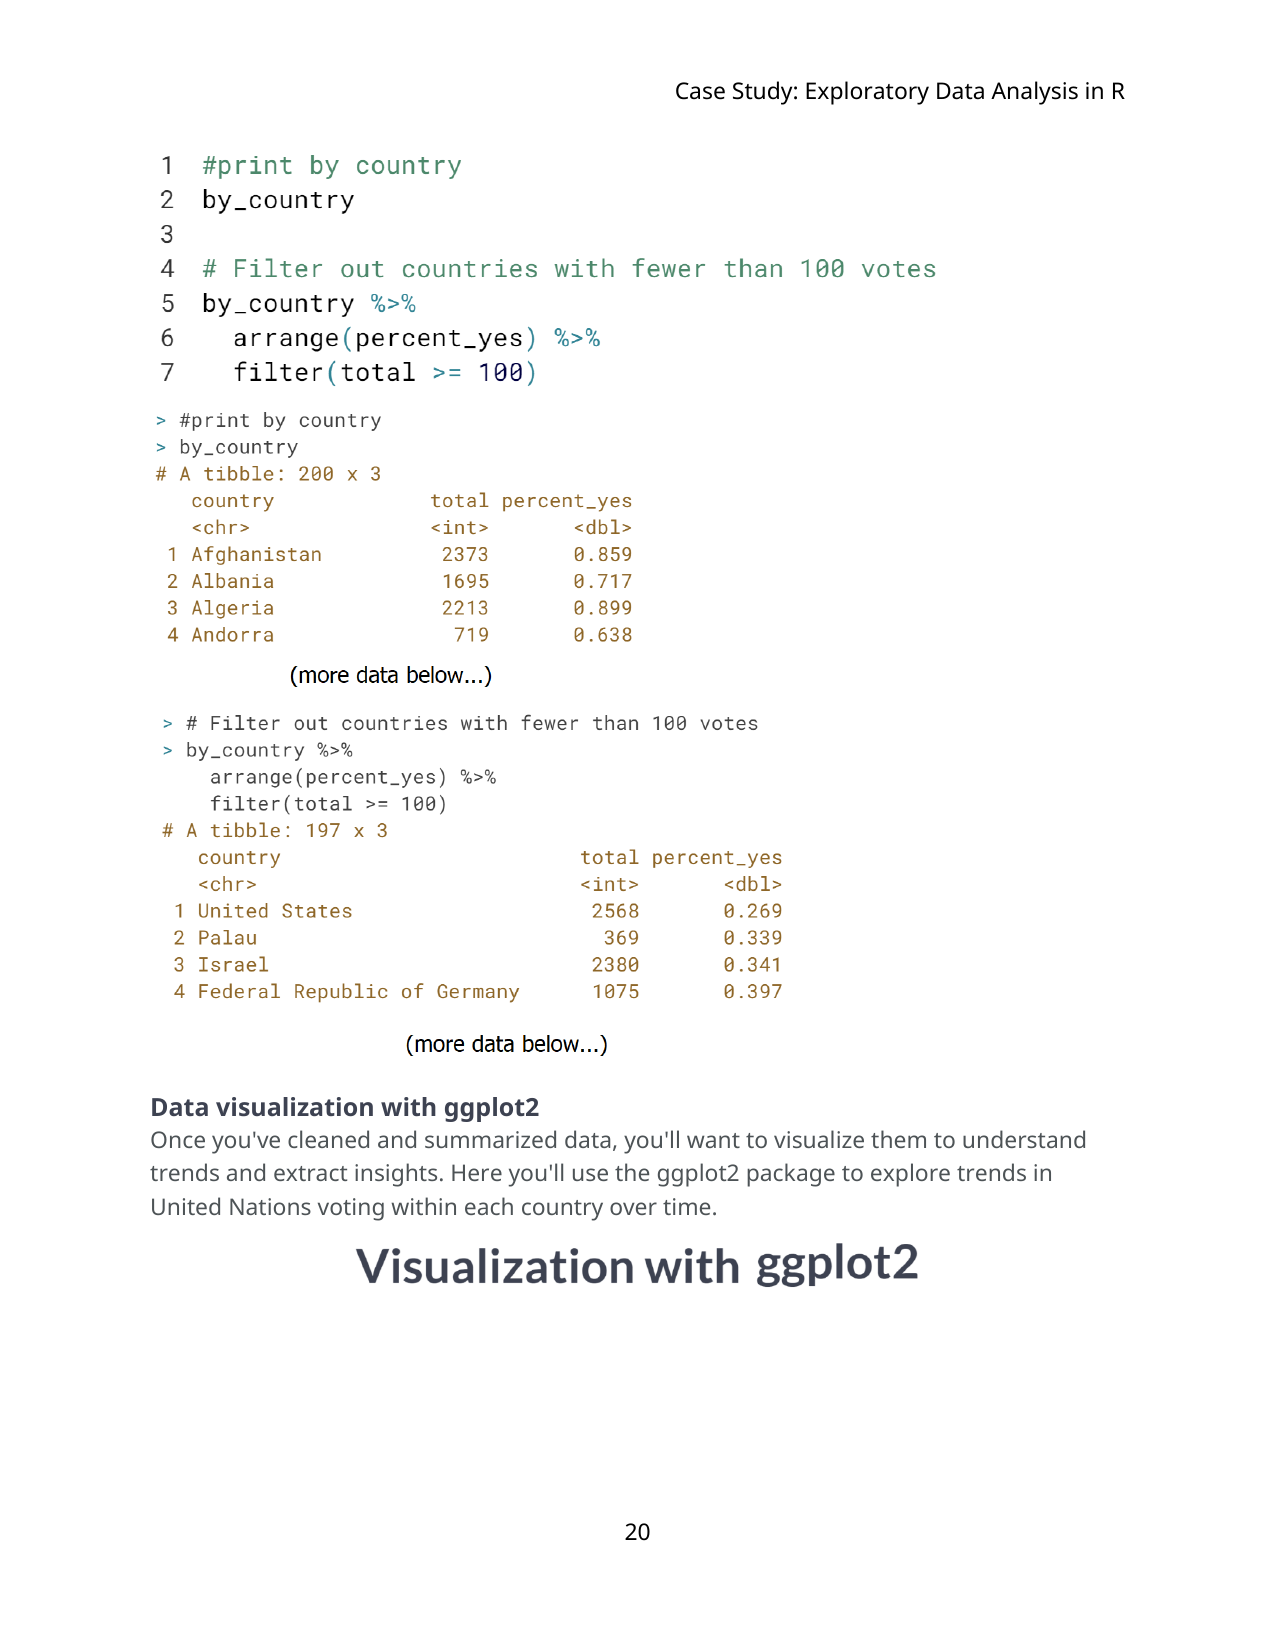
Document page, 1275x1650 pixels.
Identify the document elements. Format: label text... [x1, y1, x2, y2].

text Once you've cleaned and summarized data, you'll want to visualize them to understand trends and extract insights. Here you'll use the ggplot2 package to explore trends in United Nations voting within each country over time. [150, 1124, 1125, 1222]
picture [351, 1241, 924, 1293]
picture [150, 407, 805, 1071]
picture [150, 150, 940, 389]
text Data visualization with ggplot2 [150, 1089, 1125, 1124]
